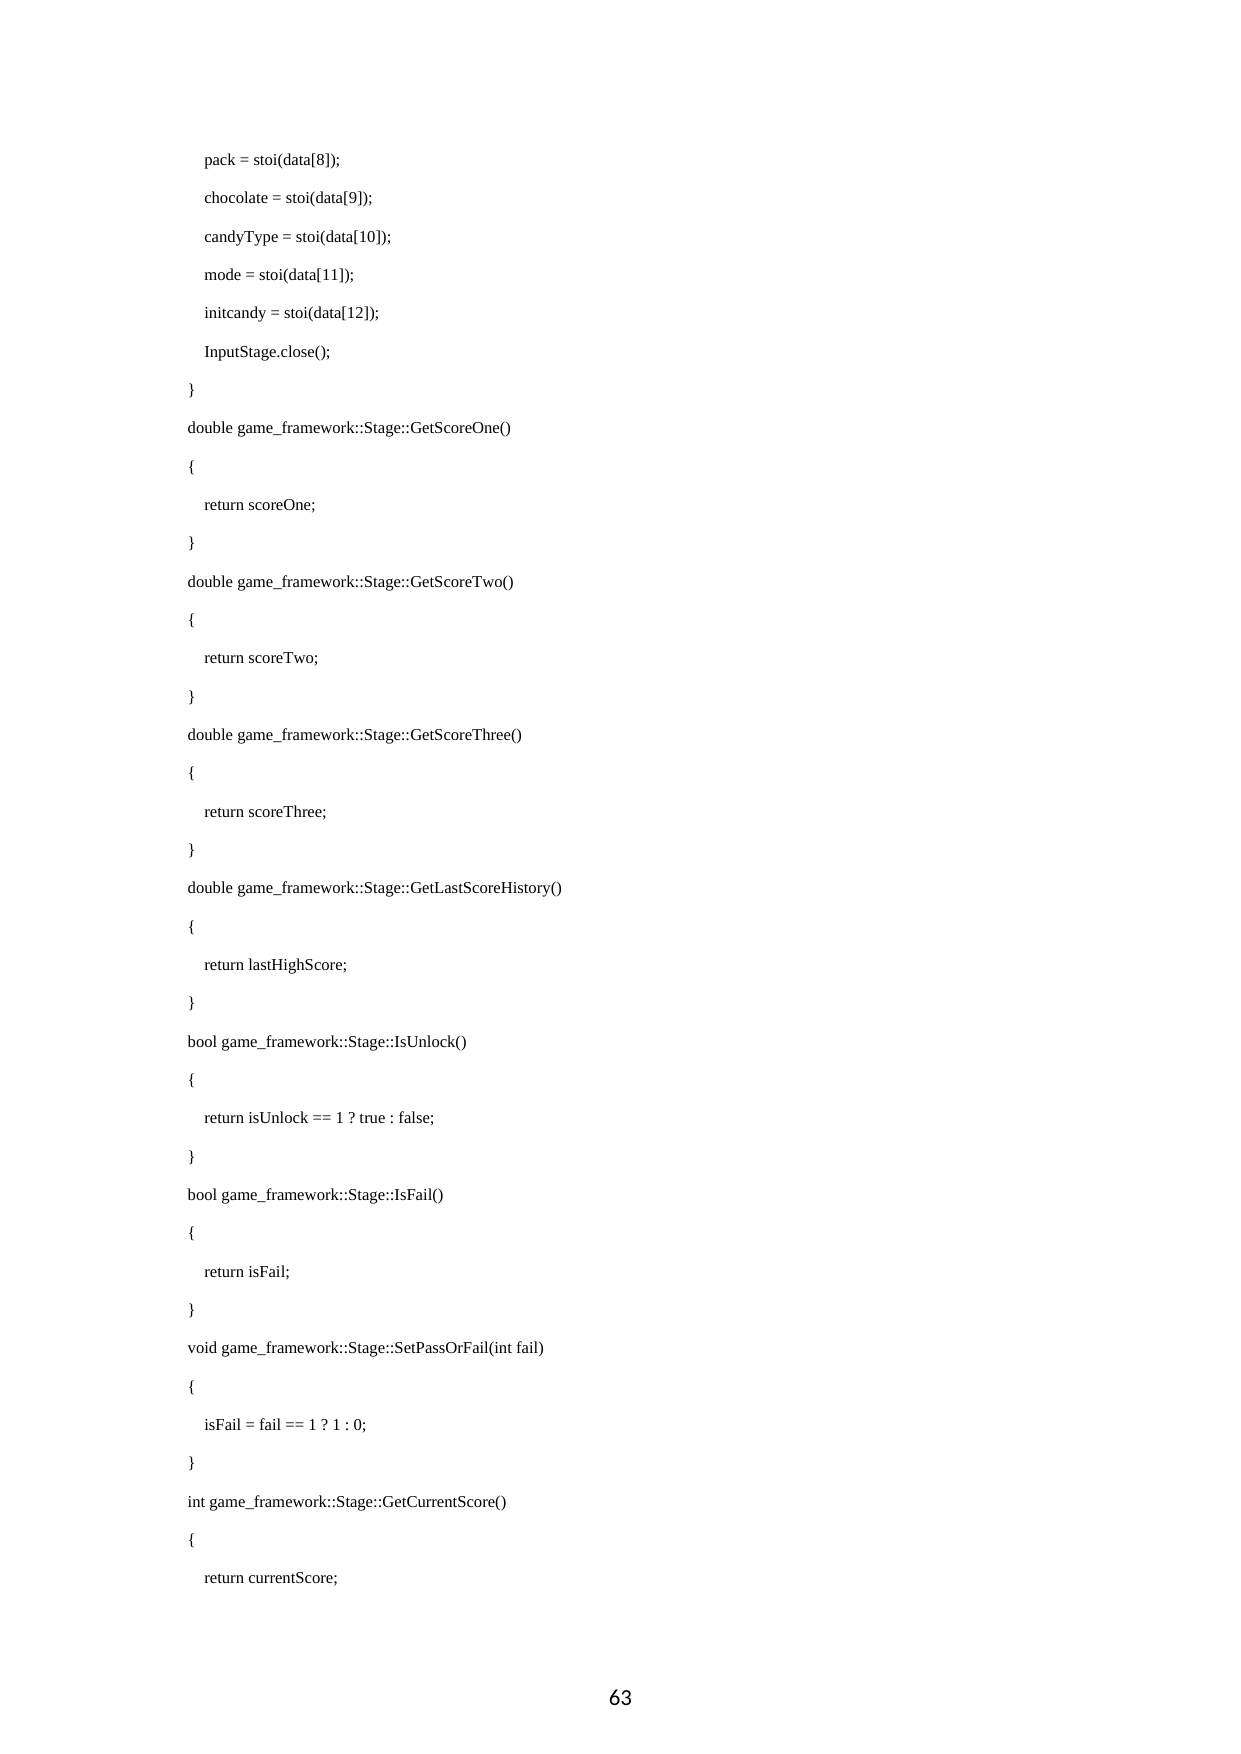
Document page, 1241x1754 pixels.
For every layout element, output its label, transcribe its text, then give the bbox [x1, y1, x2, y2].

list return isUnlock == 1 ? true : false; [187, 1108, 1053, 1127]
list bool game_framework::Stage::IsUnlock() [187, 1032, 1053, 1051]
list { [187, 763, 1053, 782]
list double game_framework::Stage::GetLastScoreHistory() [187, 878, 1053, 897]
list pack = stoi(data[8]); [187, 150, 1053, 169]
list } [187, 533, 1053, 552]
list } [187, 993, 1053, 1012]
list initcandy = stoi(data[12]); [187, 303, 1053, 322]
list } [187, 1453, 1053, 1472]
list mode = stoi(data[11]); [187, 265, 1053, 284]
list double game_framework::Stage::GetScoreOne() [187, 418, 1053, 437]
list isFail = fail == 1 ? 1 : 0; [187, 1415, 1053, 1434]
list return scoreThree; [187, 802, 1053, 821]
list double game_framework::Stage::GetScoreTwo() [187, 572, 1053, 591]
list chocolate = stoi(data[9]); [187, 188, 1053, 207]
list { [187, 1530, 1053, 1549]
list { [187, 1070, 1053, 1089]
list InputStage.close(); [187, 342, 1053, 361]
list } [187, 687, 1053, 706]
list bool game_framework::Stage::IsFail() [187, 1185, 1053, 1204]
list return scoreOne; [187, 495, 1053, 514]
list } [187, 1147, 1053, 1166]
list return currentScore; [187, 1568, 1053, 1587]
list void game_framework::Stage::SetPassOrFail(int fail) [187, 1338, 1053, 1357]
list { [187, 917, 1053, 936]
list { [187, 1223, 1053, 1242]
list } [187, 1300, 1053, 1319]
list } [187, 380, 1053, 399]
list int game_framework::Stage::GetCurrentScore() [187, 1492, 1053, 1511]
list return lastHighScore; [187, 955, 1053, 974]
list { [187, 457, 1053, 476]
list candyType = stoi(data[10]); [187, 227, 1053, 246]
list { [187, 610, 1053, 629]
list double game_framework::Stage::GetScoreThree() [187, 725, 1053, 744]
list { [187, 1377, 1053, 1396]
list return scoreTwo; [187, 648, 1053, 667]
list return isFail; [187, 1262, 1053, 1281]
list } [187, 840, 1053, 859]
